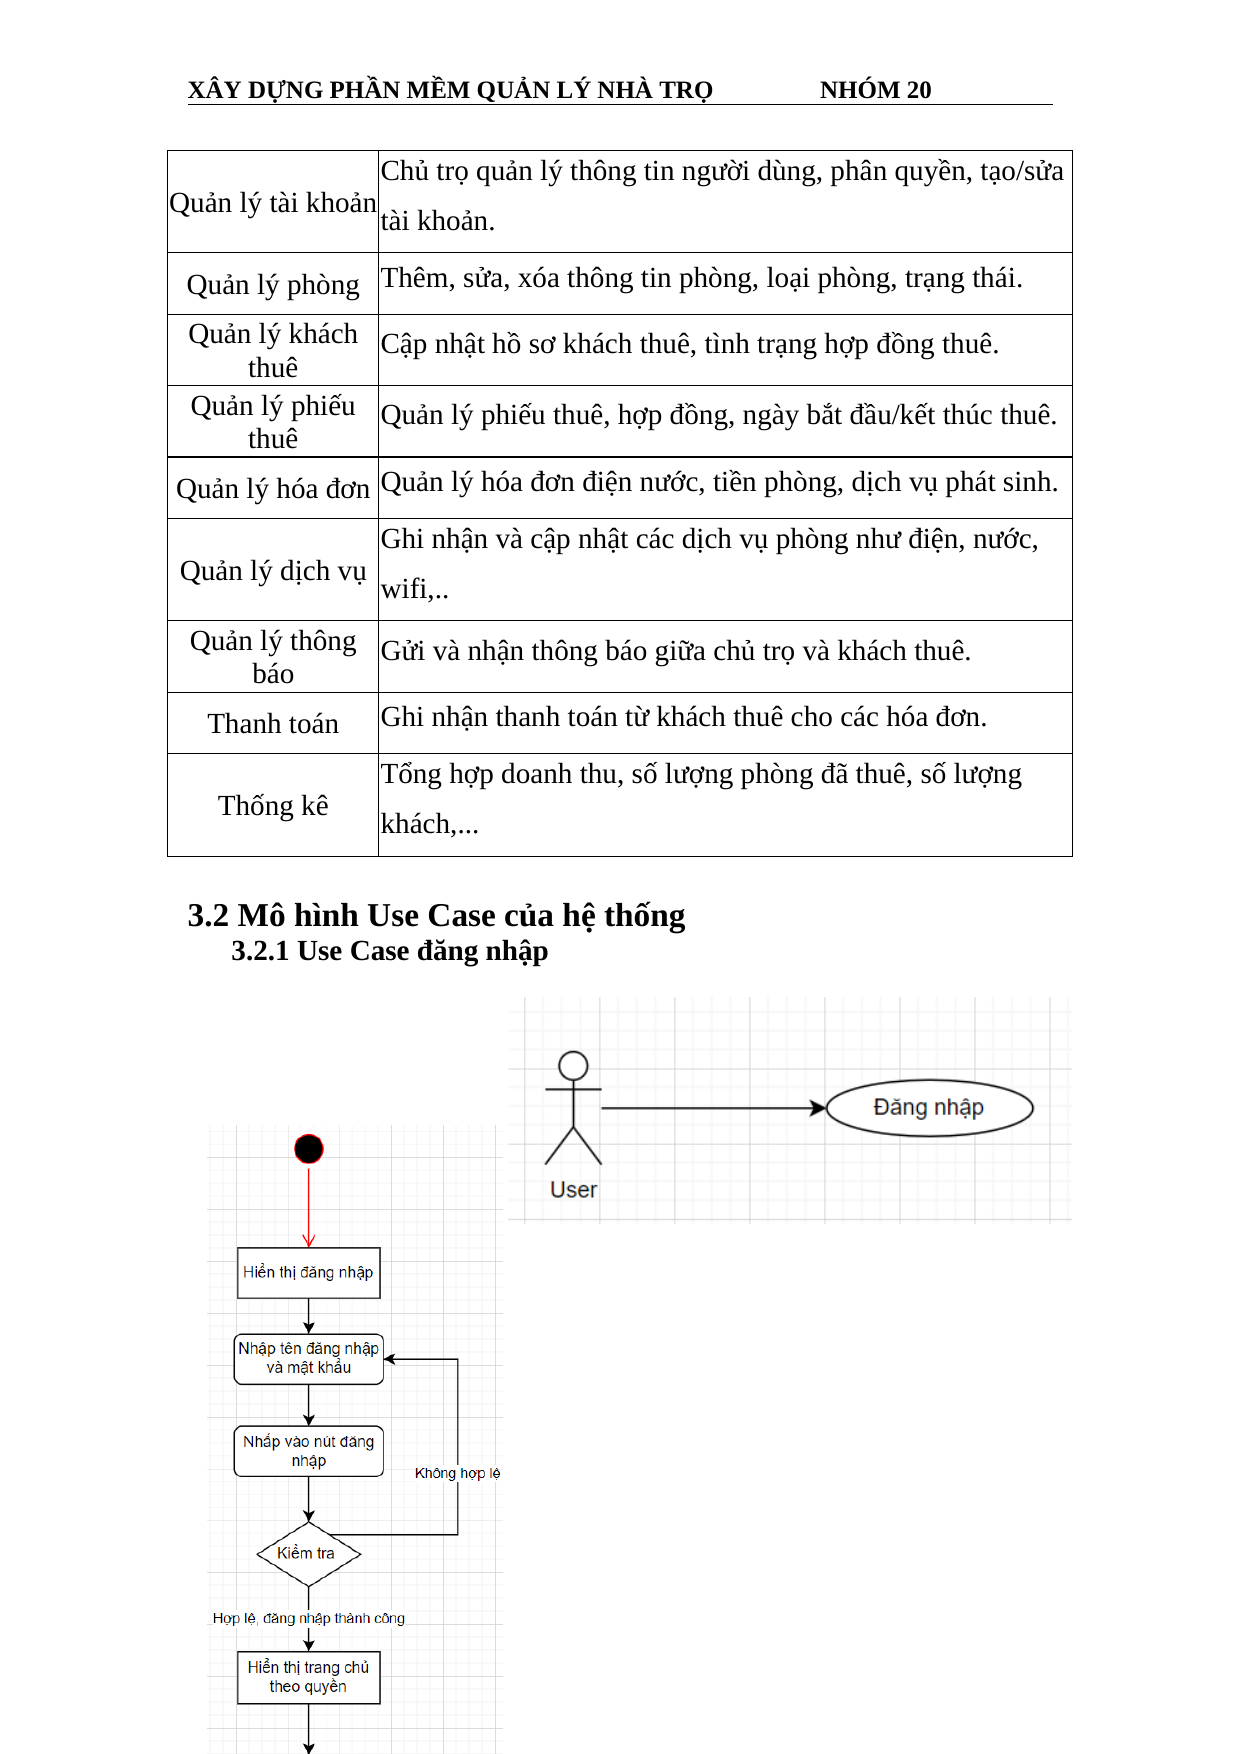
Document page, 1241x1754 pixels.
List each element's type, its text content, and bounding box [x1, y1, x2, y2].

table_cell Quản lý hóa đơn [168, 458, 378, 518]
table_cell Quản lý phiếu thuê [168, 386, 378, 456]
table_cell Cập nhật hồ sơ khách thuê, tình trạng hợp đồng thuê. [379, 315, 1072, 385]
table_cell Thống kê [168, 754, 378, 856]
table_cell Quản lý phòng [168, 253, 378, 314]
picture [207, 1125, 503, 1754]
table_cell Tổng hợp doanh thu, số lượng phòng đã thuê, số lượng khách,... [379, 754, 1072, 856]
table_cell Ghi nhận thanh toán từ khách thuê cho các hóa đơn. [379, 693, 1072, 753]
table_cell Thêm, sửa, xóa thông tin phòng, loại phòng, trạng thái. [379, 253, 1072, 314]
picture [508, 997, 1072, 1224]
table_cell Quản lý phiếu thuê, hợp đồng, ngày bắt đầu/kết thúc thuê. [379, 386, 1072, 456]
table_cell Gửi và nhận thông báo giữa chủ trọ và khách thuê. [379, 621, 1072, 692]
table_cell Chủ trọ quản lý thông tin người dùng, phân quyền, tạo/sửa tài khoản. [379, 151, 1072, 252]
text 3.2.1 Use Case đăng nhập [231, 933, 1053, 967]
table_cell Quản lý hóa đơn điện nước, tiền phòng, dịch vụ phát sinh. [379, 458, 1072, 518]
table_cell Quản lý tài khoản [168, 151, 378, 252]
table_cell Quản lý khách thuê [168, 315, 378, 385]
table_cell Quản lý dịch vụ [168, 519, 378, 620]
table_cell Quản lý thông báo [168, 621, 378, 692]
table_cell Ghi nhận và cập nhật các dịch vụ phòng như điện, nước, wifi,.. [379, 519, 1072, 620]
text 3.2 Mô hình Use Case của hệ thống [187, 895, 1053, 933]
table_cell Thanh toán [168, 693, 378, 753]
